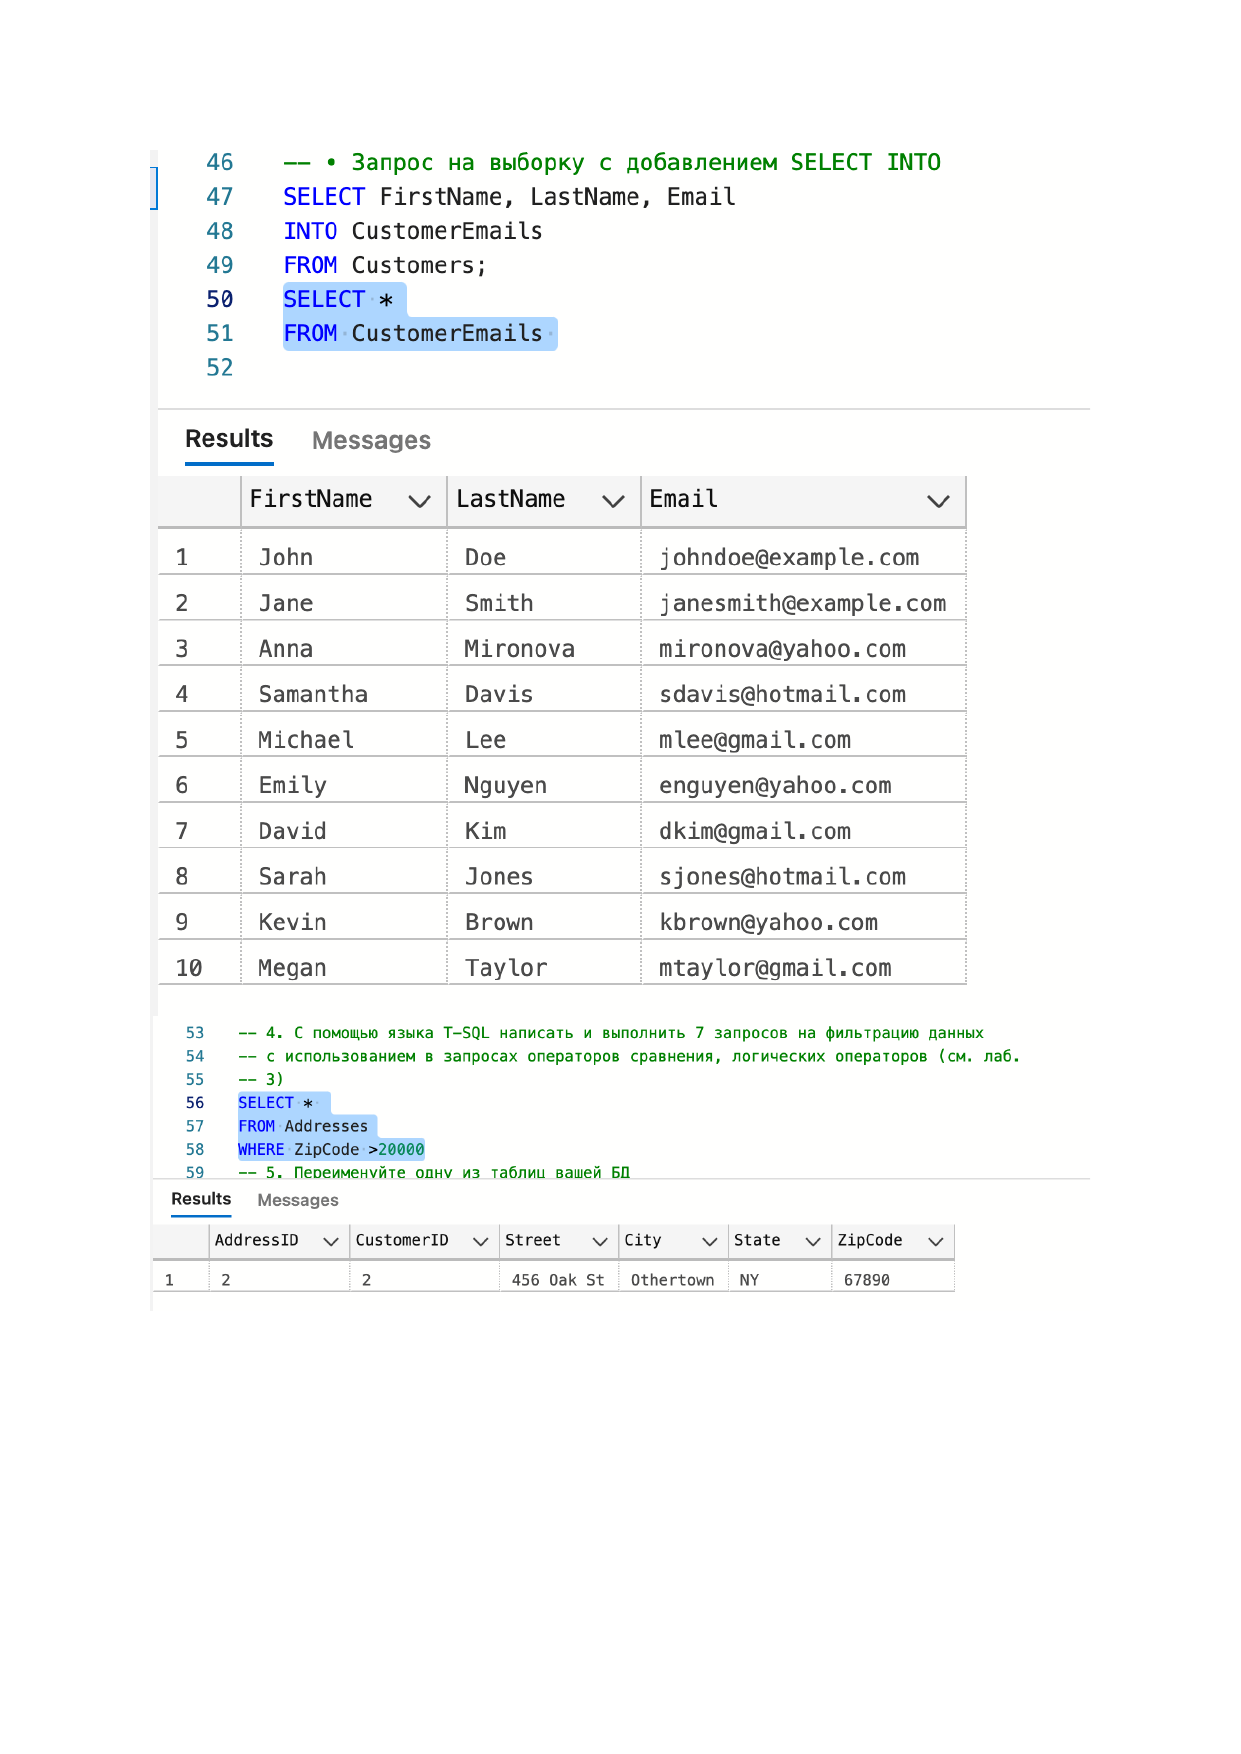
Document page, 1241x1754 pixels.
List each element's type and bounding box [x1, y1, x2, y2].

picture [150, 150, 1091, 1311]
